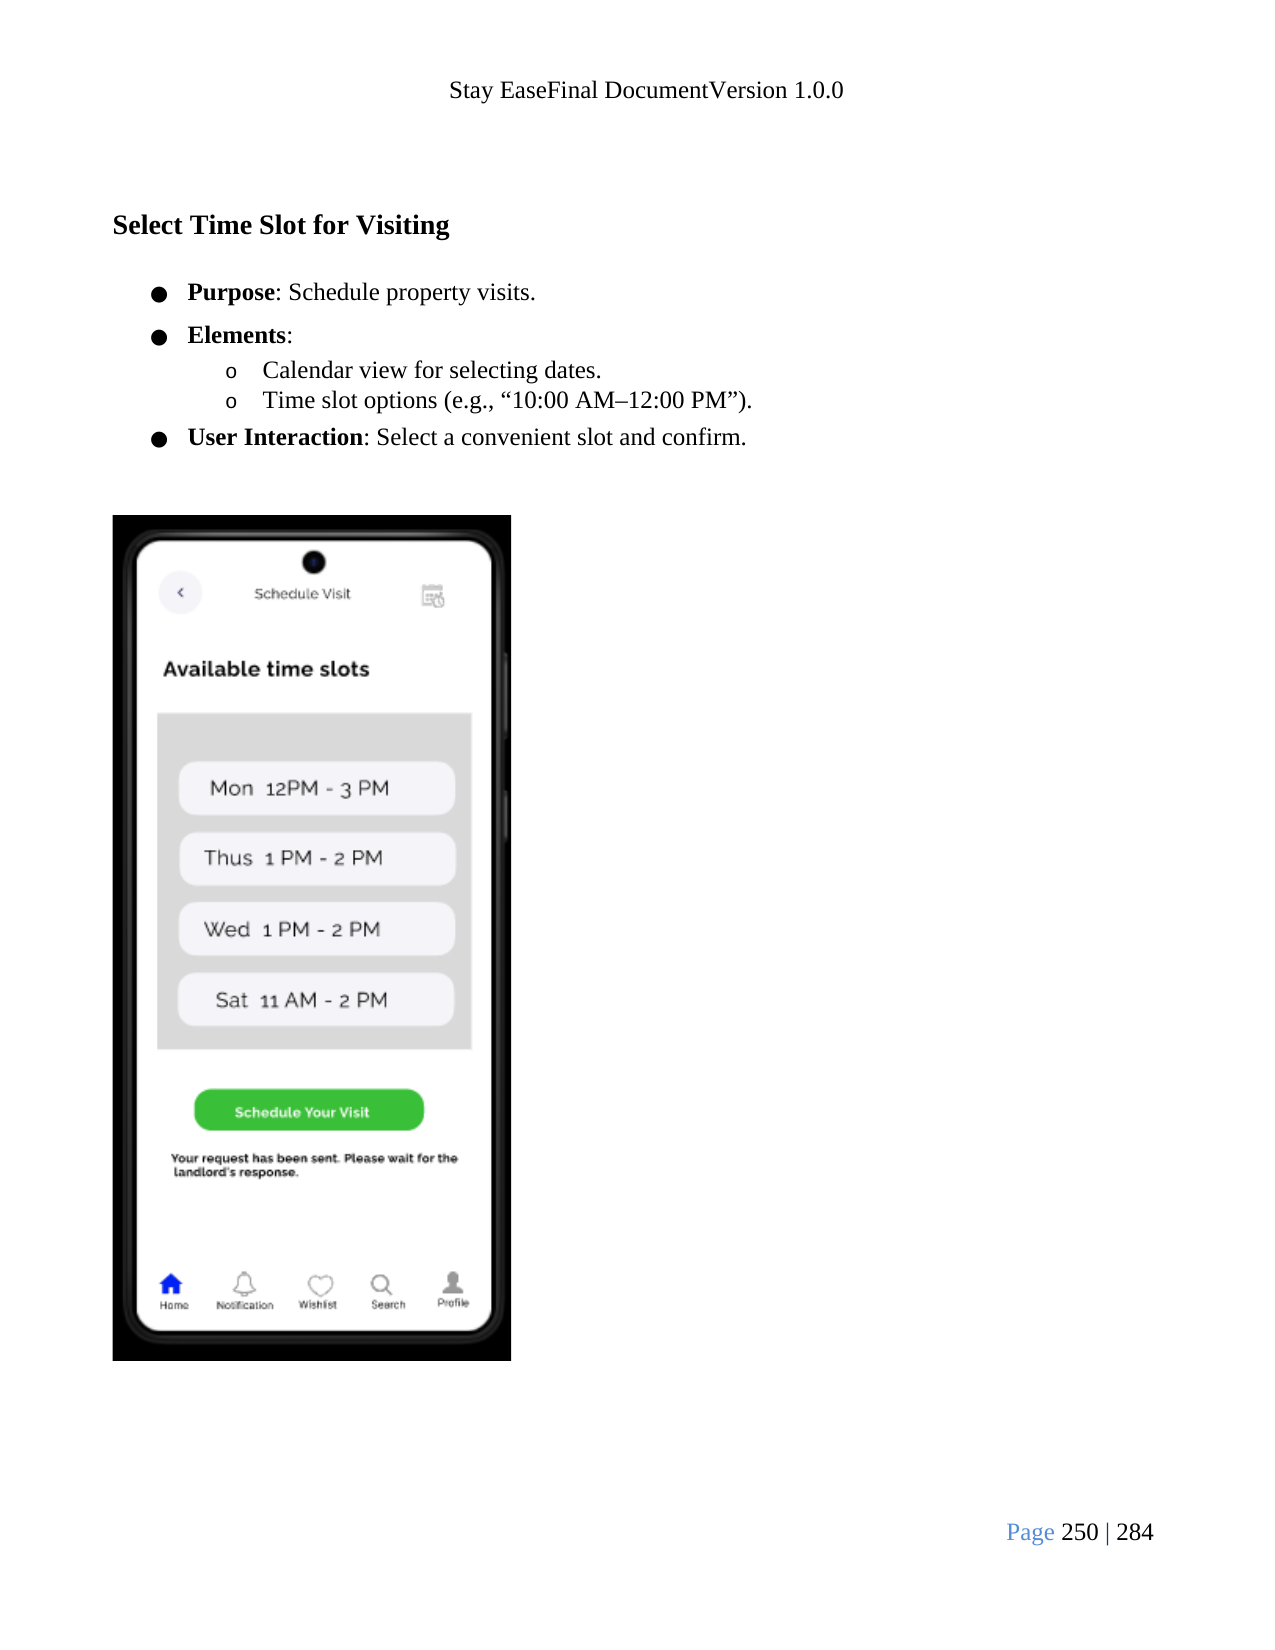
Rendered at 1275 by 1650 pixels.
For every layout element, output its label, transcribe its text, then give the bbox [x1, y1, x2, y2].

list Calendar view for selecting dates. [225, 355, 1181, 385]
list Elements: [150, 312, 1181, 355]
list User Interaction: Select a convenient slot and confirm. [150, 414, 1181, 457]
list Time slot options (e.g., “10:00 AM–12:00 PM”). [225, 385, 1181, 414]
list Purpose: Schedule property visits. [150, 270, 1181, 312]
text Select Time Slot for Visiting [112, 208, 1181, 241]
picture [112, 515, 512, 1361]
